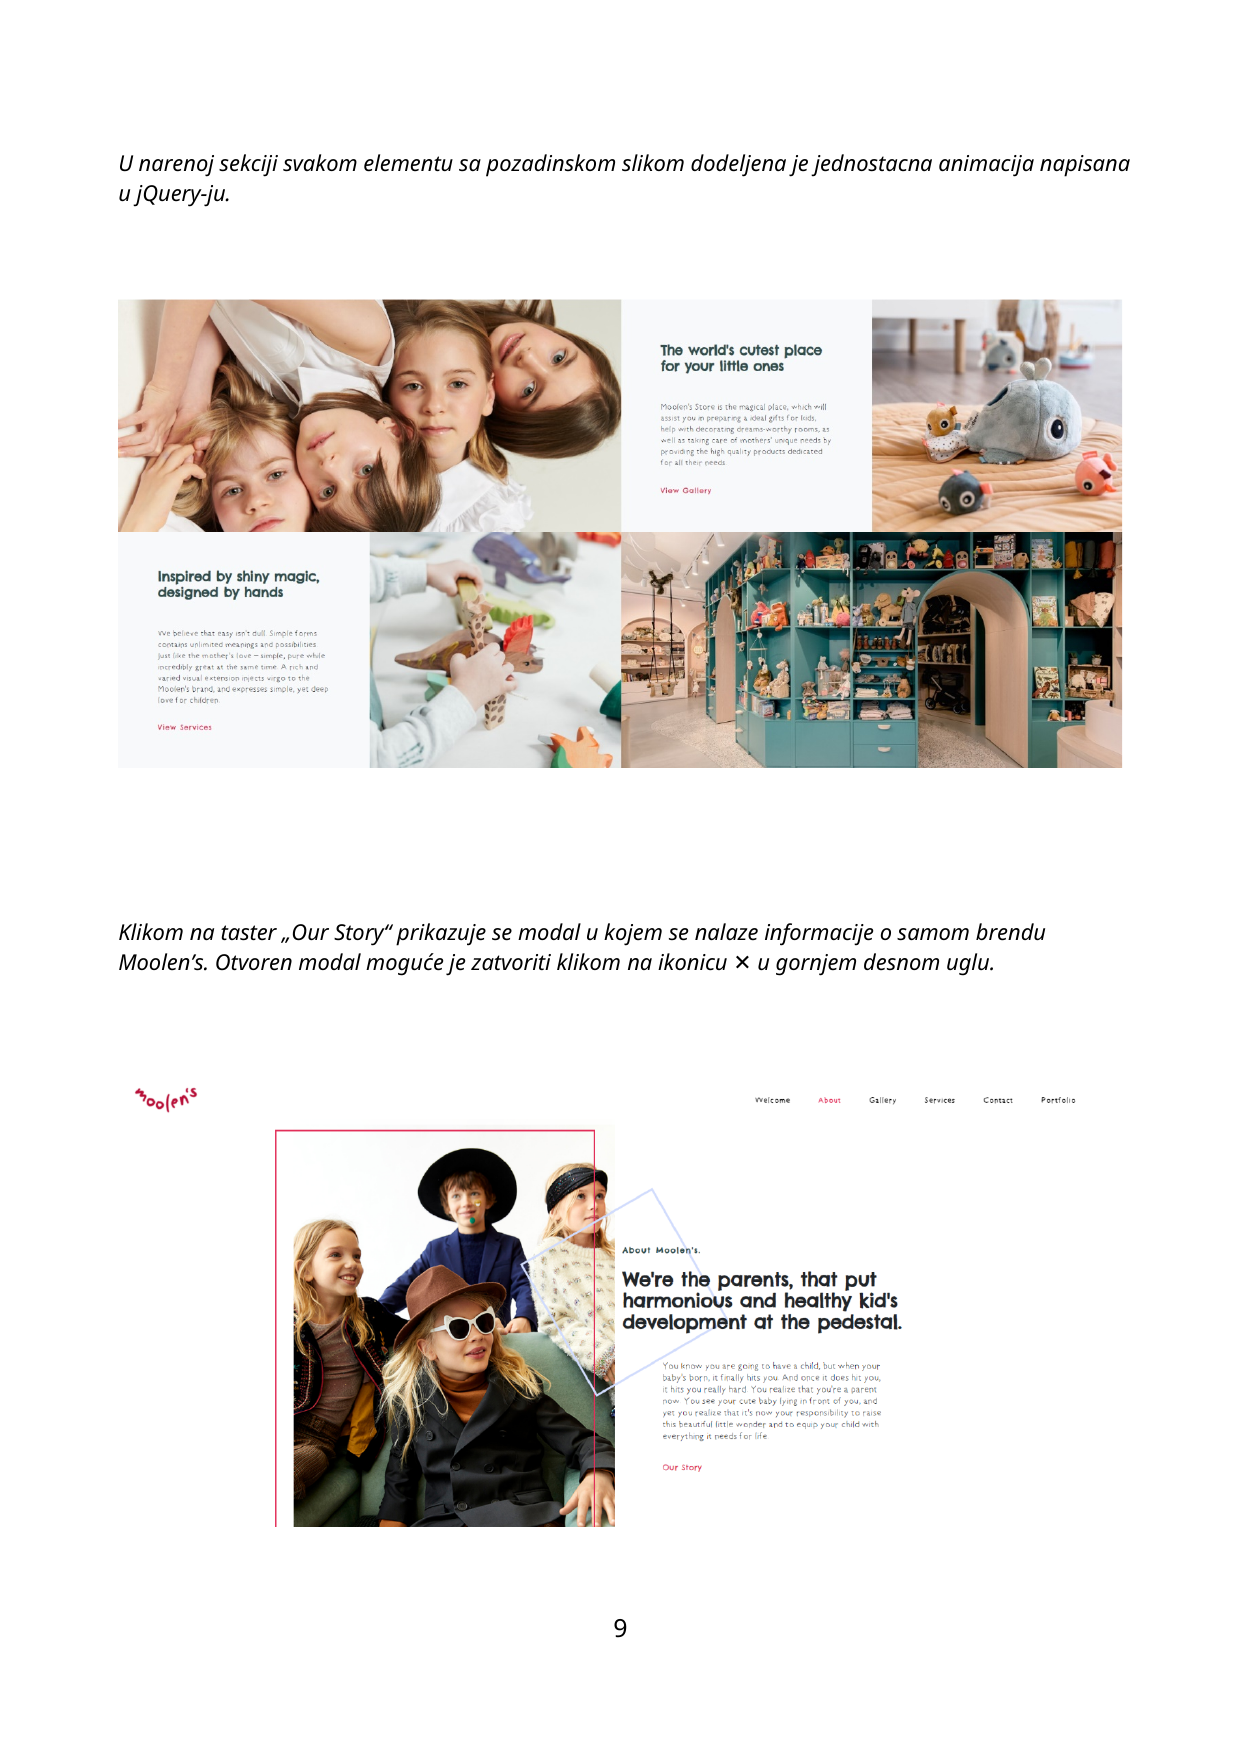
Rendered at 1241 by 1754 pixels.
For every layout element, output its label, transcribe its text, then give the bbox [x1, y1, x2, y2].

text Klikom na taster „Our Story“ prikazuje se modal u kojem se nalaze informacije o samom brendu Moolen’s. Otvoren modal moguće je zatvoriti klikom na ikonicu ✕ u gornjem desnom uglu. [118, 917, 1122, 977]
text U narenoj sekciji svakom elementu sa pozadinskom slikom dodeljena je jednostacna animacija napisana u jQuery-ju. [118, 148, 1152, 207]
picture [118, 299, 1123, 768]
picture [108, 1073, 1107, 1526]
